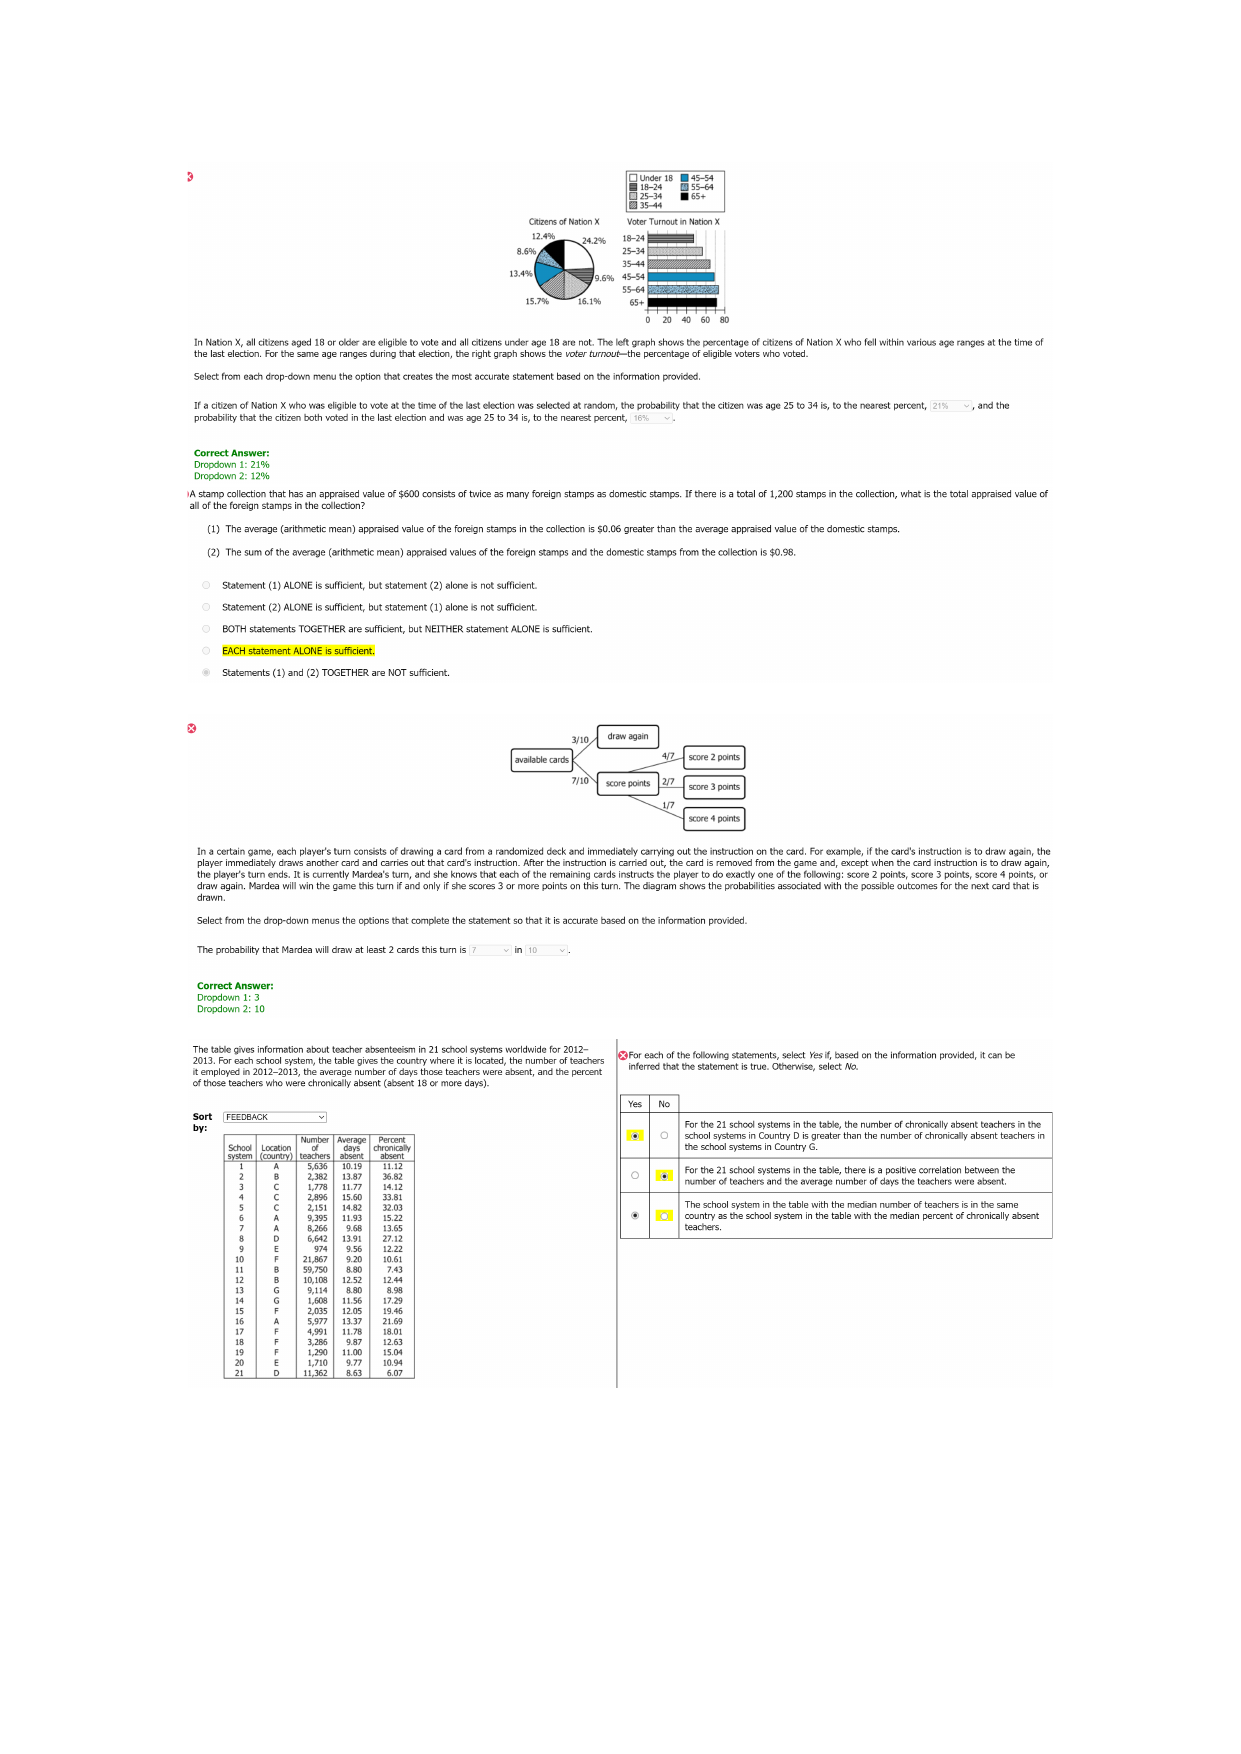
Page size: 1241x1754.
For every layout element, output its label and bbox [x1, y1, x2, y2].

picture [187, 1039, 1053, 1388]
picture [187, 162, 1053, 484]
picture [187, 487, 1053, 683]
picture [187, 714, 1053, 1018]
